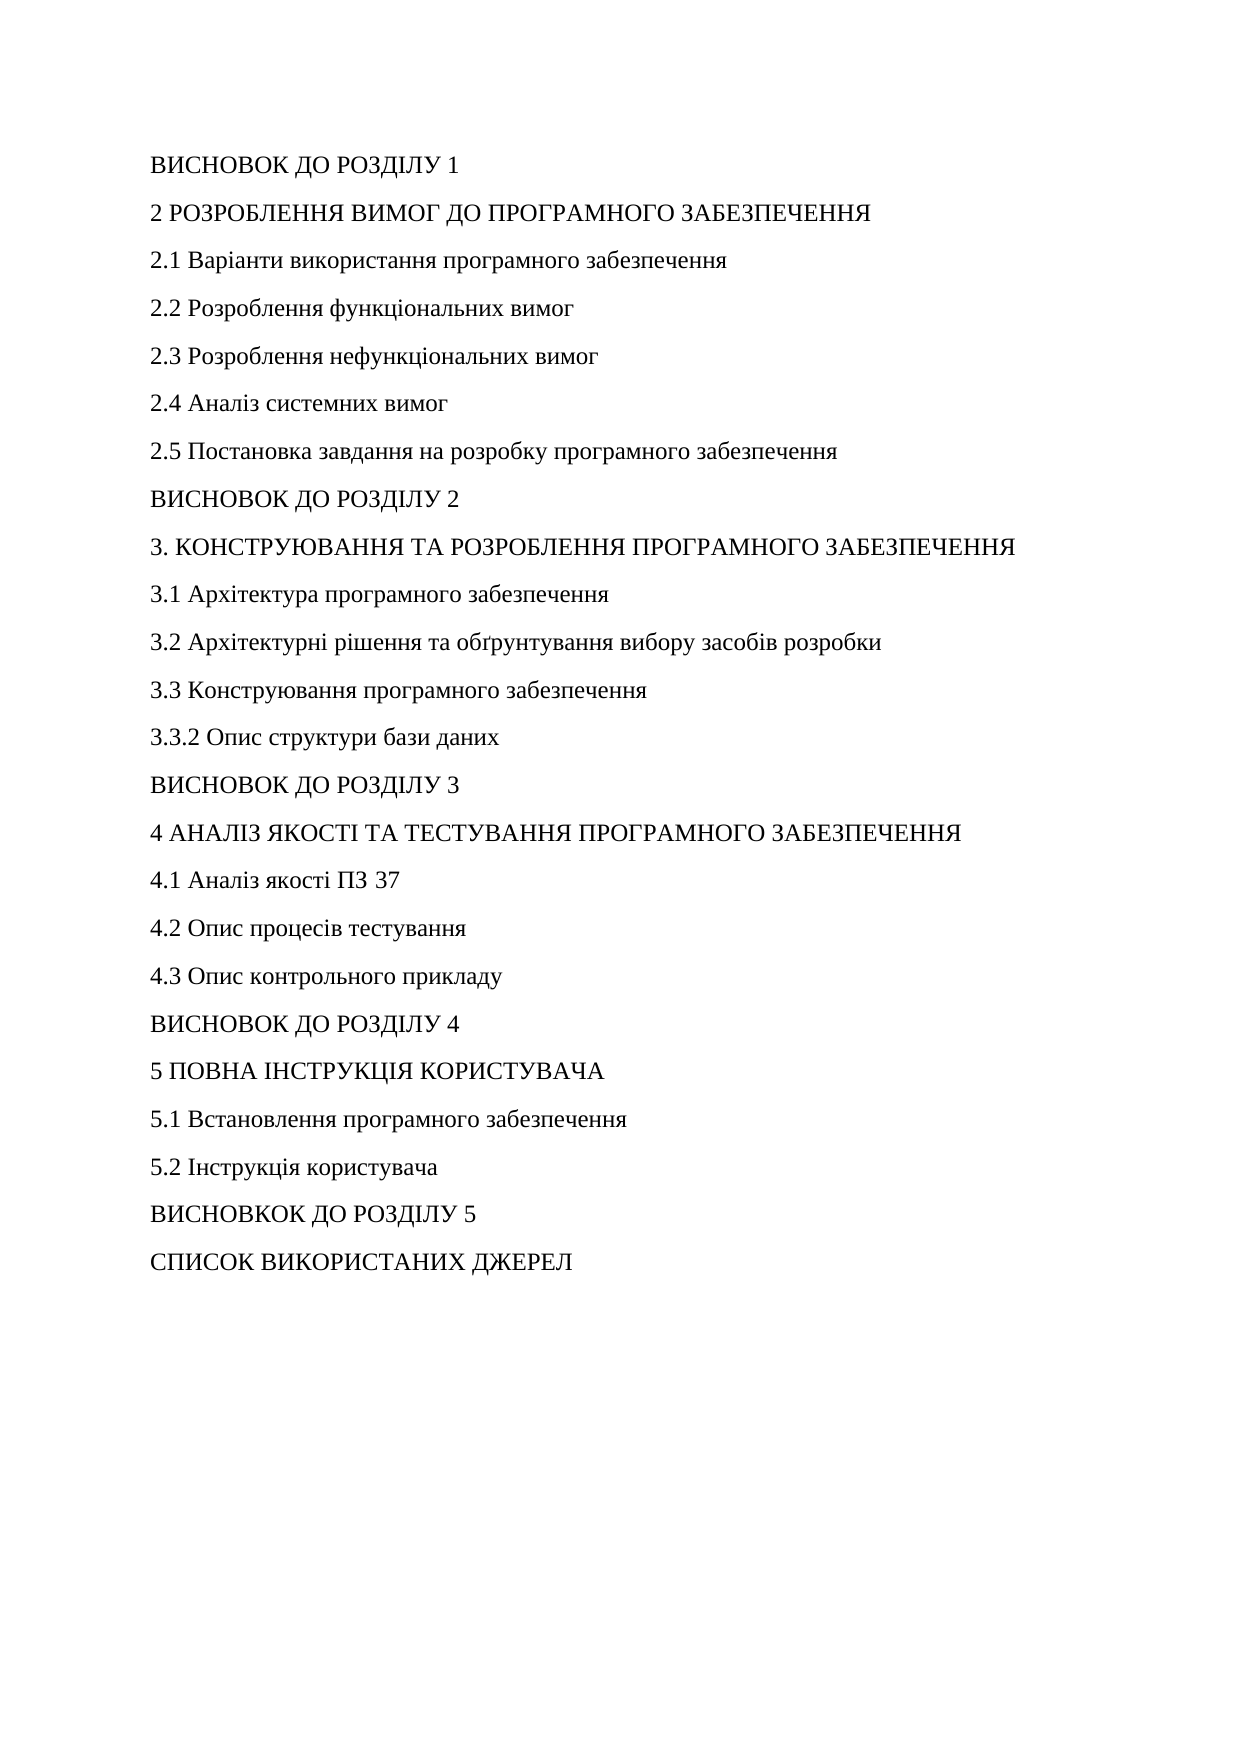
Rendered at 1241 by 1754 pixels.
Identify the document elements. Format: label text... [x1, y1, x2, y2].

text 4 АНАЛІЗ ЯКОСТІ ТА ТЕСТУВАННЯ ПРОГРАМНОГО ЗАБЕЗПЕЧЕННЯ [150, 818, 1090, 847]
text СПИСОК ВИКОРИСТАНИХ ДЖЕРЕЛ [150, 1247, 1090, 1276]
text ВИСНОВОК ДО РОЗДІЛУ 3 [150, 770, 1090, 799]
text 2.1 Варіанти використання програмного забезпечення [150, 245, 1090, 274]
text 3. КОНСТРУЮВАННЯ ТА РОЗРОБЛЕННЯ ПРОГРАМНОГО ЗАБЕЗПЕЧЕННЯ [150, 532, 1090, 560]
text ВИСНОВОК ДО РОЗДІЛУ 1 [150, 150, 1090, 179]
text 5.2 Інструкція користувача [150, 1152, 1090, 1181]
text 3.3.2 Опис структури бази даних [150, 722, 1090, 751]
text 4.3 Опис контрольного прикладу [150, 961, 1090, 990]
text 2.2 Розроблення функціональних вимог [150, 293, 1090, 322]
text 2.4 Аналіз системних вимог [150, 388, 1090, 417]
text 3.2 Архітектурні рішення та обґрунтування вибору засобів розробки [150, 627, 1090, 656]
text ВИСНОВОК ДО РОЗДІЛУ 2 [150, 484, 1090, 513]
text 5.1 Встановлення програмного забезпечення [150, 1104, 1090, 1133]
text 3.1 Архітектура програмного забезпечення [150, 579, 1090, 608]
text 4.2 Опис процесів тестування [150, 913, 1090, 942]
text 2.3 Розроблення нефункціональних вимог [150, 341, 1090, 369]
text 5 ПОВНА ІНСТРУКЦІЯ КОРИСТУВАЧА [150, 1056, 1090, 1085]
text 3.3 Конструювання програмного забезпечення [150, 675, 1090, 703]
text 4.1 Аналіз якості ПЗ 37 [150, 866, 1090, 894]
text ВИСНОВКОК ДО РОЗДІЛУ 5 [150, 1199, 1090, 1228]
text 2.5 Постановка завдання на розробку програмного забезпечення [150, 436, 1090, 465]
text 2 РОЗРОБЛЕННЯ ВИМОГ ДО ПРОГРАМНОГО ЗАБЕЗПЕЧЕННЯ [150, 198, 1090, 226]
text ВИСНОВОК ДО РОЗДІЛУ 4 [150, 1009, 1090, 1037]
